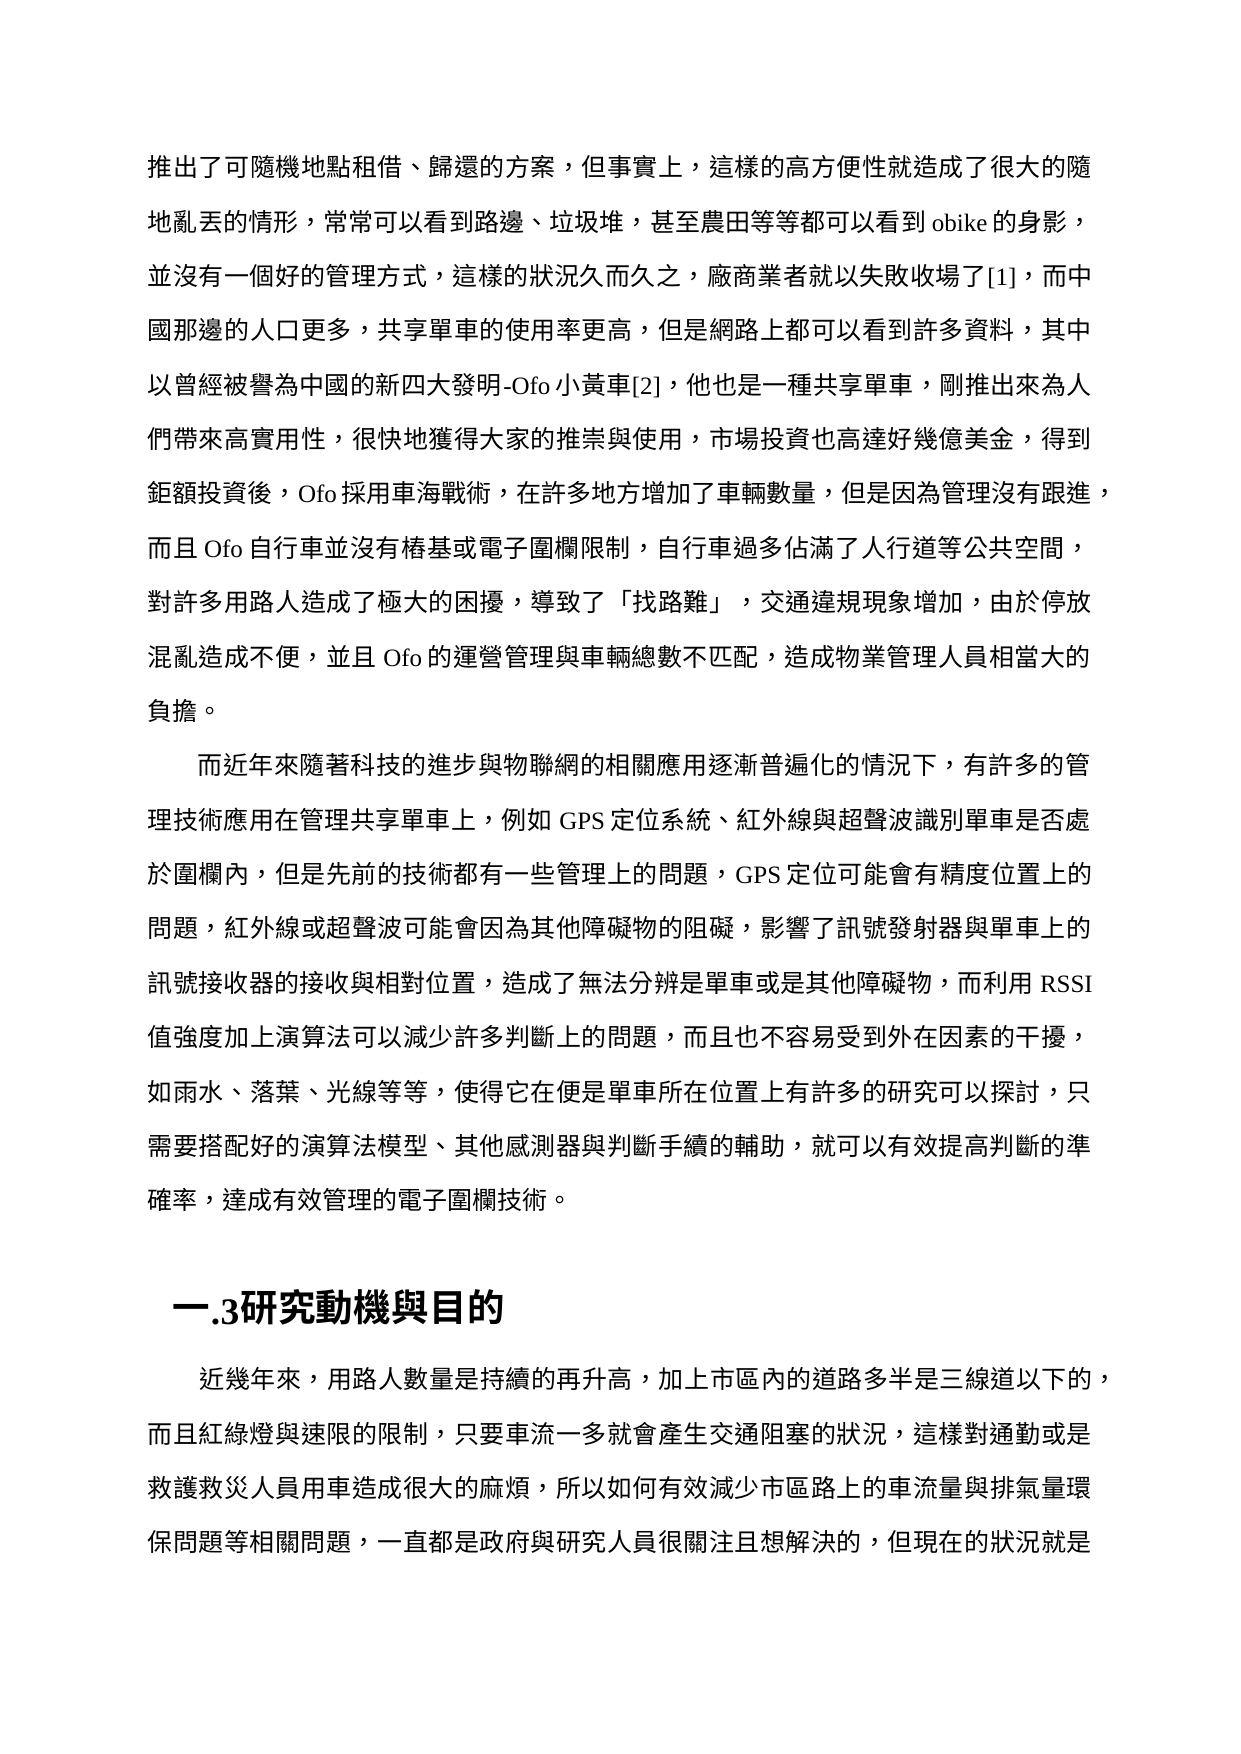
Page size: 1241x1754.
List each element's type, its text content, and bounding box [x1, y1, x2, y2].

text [148, 1360, 1092, 1559]
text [148, 148, 1092, 728]
subtitle 研究動機與目的 [173, 1278, 1067, 1333]
text 而近年來隨著科技的進步與物聯網的相關應用逐漸普遍化的情況下，有許多的管理技術應用在管理共享單車上，例如GPS定位系統、紅外線與超聲波識別單車是否處於圍欄內，但是先前的技術都有一些管理上的問題，GPS定位可能會有精度位置上的問題，紅外線或超聲波可能會因為其他障礙物的阻礙，影響了訊號發射器與單車上的訊號接收器的接收與相對位置，造成了無法分辨是單車或是其他障礙物，而利用RSSI值強度加上演算法可以減少許多判斷上的問題，而且也不容易受到外在因素的干擾，如雨水、落葉、光線等等，使得它在便是單車所在位置上有許多的研究可以探討，只需要搭配好的演算法模型、其他感測器與判斷手續的輔助，就可以有效提高判斷的準確率，達成有效管理的電子圍欄技術。 [148, 746, 1092, 1217]
